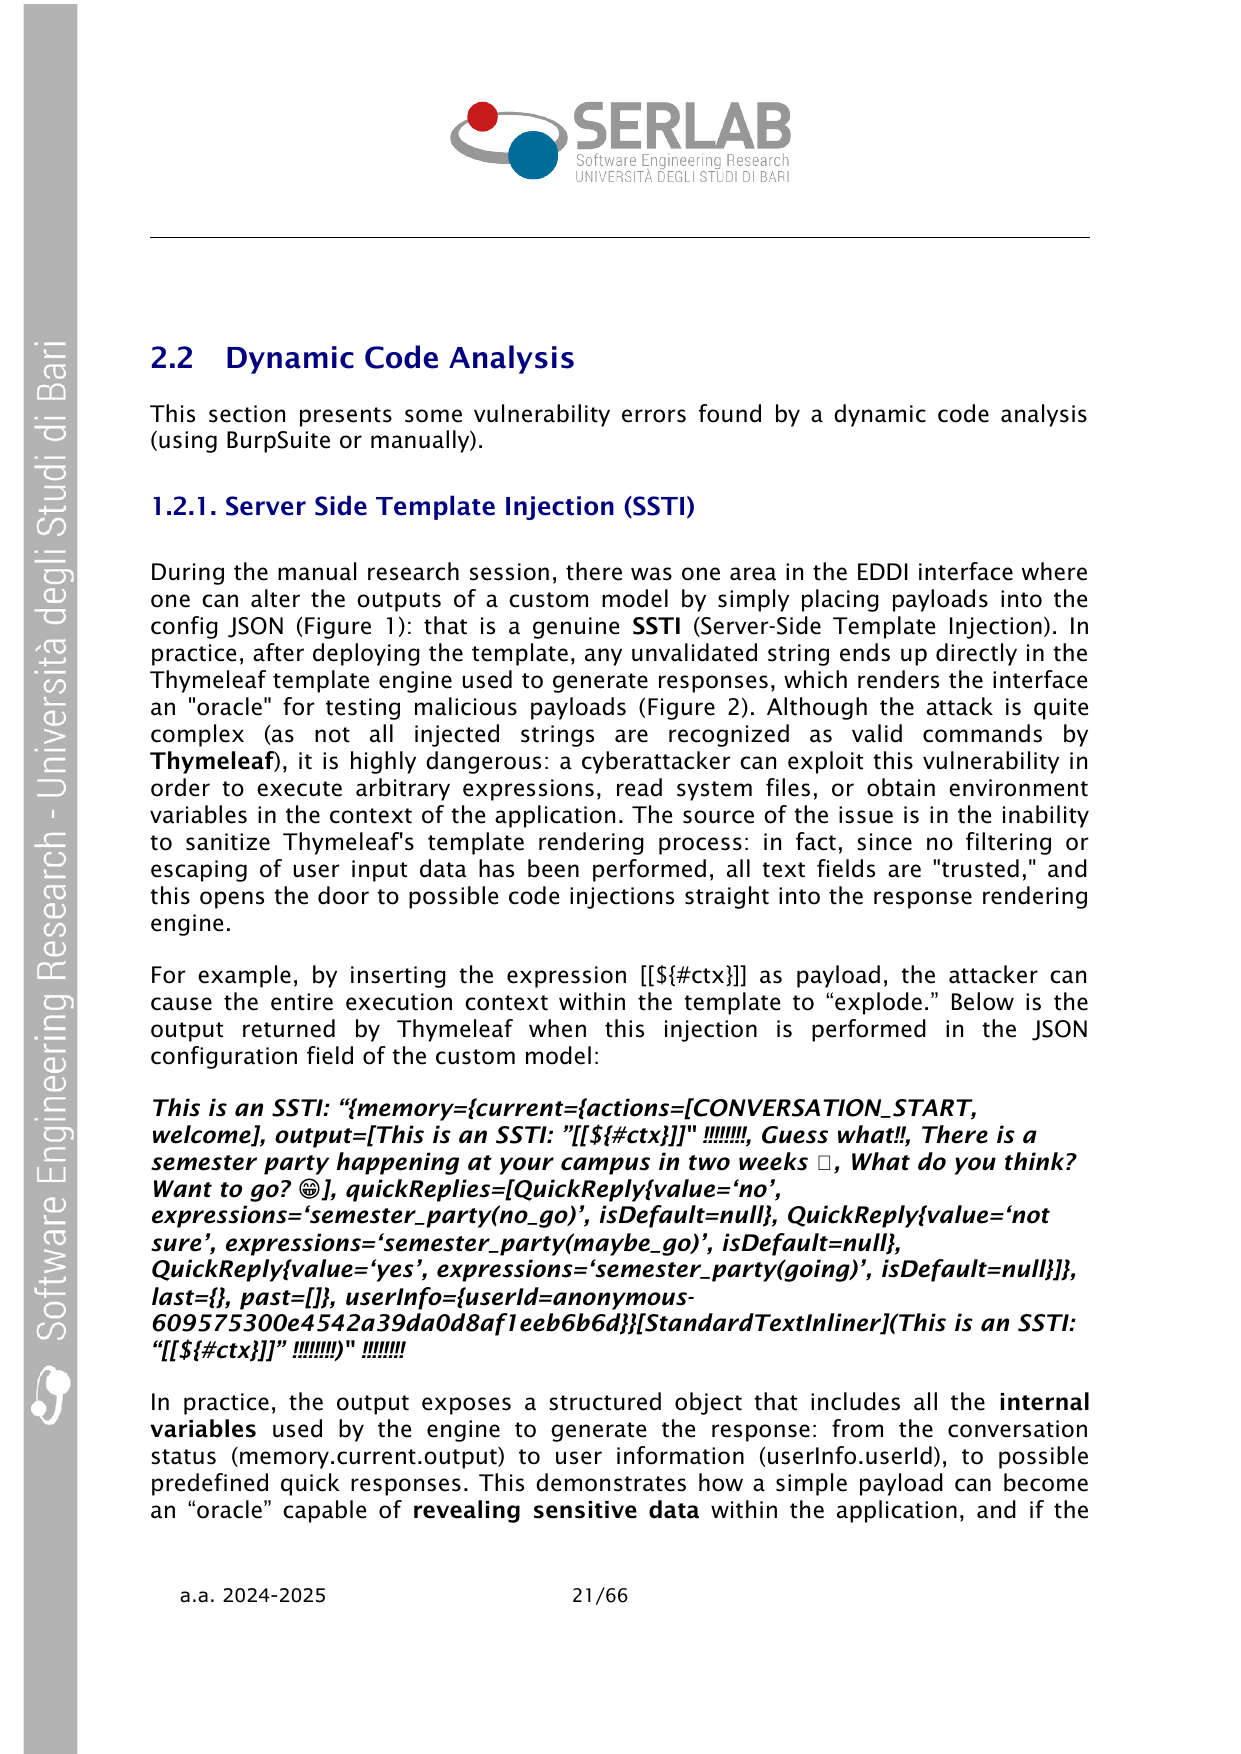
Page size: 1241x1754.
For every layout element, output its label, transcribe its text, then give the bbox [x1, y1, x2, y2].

picture [23, 4, 78, 1754]
text For example, by inserting the expression [[${#ctx}]] as payload, the attacker can cause the entire execution context within the template to “explode.” Below is the output returned by Thymeleaf when this injection is performed in the JSON configuration field of the custom model: [150, 961, 1090, 1069]
subtitle Dynamic Code Analysis [150, 340, 1090, 375]
picture [446, 100, 794, 184]
text During the manual research session, there was one area in the EDDI interface where one can alter the outputs of a custom model by simply placing payloads into the config JSON (Figure 1): that is a genuine SSTI (Server-Side Template Injection). In practice, after deploying the template, any unvalidated string ends up directly in the Thymeleaf template engine used to generate responses, which renders the interface an "oracle" for testing malicious payloads (Figure 2). Although the attack is quite complex (as not all injected strings are recognized as valid commands by Thymeleaf), it is highly dangerous: a cyberattacker can exploit this vulnerability in order to execute arbitrary expressions, read system files, or obtain environment variables in the context of the application. The source of the issue is in the inability to sanitize Thymeleaf's template rendering process: in fact, since no filtering or escaping of user input data has been performed, all text fields are "trusted," and this opens the door to possible code injections straight into the response rendering engine. [150, 558, 1090, 936]
text This section presents some vulnerability errors found by a dynamic code analysis (using BurpSuite or manually). [150, 400, 1090, 454]
text This is an SSTI: “{memory={current={actions=[CONVERSATION_START, welcome], output=[This is an SSTI: ”[[${#ctx}]]" !!!!!!!!, Guess what!!, There is a semester party happening at your campus in two weeks 🎉, What do you think? Want to go? 😁], quickReplies=[QuickReply{value=‘no’, expressions=‘semester_party(no_go)’, isDefault=null}, QuickReply{value=‘not sure’, expressions=‘semester_party(maybe_go)’, isDefault=null}, QuickReply{value=‘yes’, expressions=‘semester_party(going)’, isDefault=null}]}, last={}, past=[]}, userInfo={userId=anonymous-609575300e4542a39da0d8af1eeb6b6d}}[StandardTextInliner](This is an SSTI: “[[${#ctx}]]” !!!!!!!!)" !!!!!!!! [150, 1094, 1090, 1364]
subtitle Server Side Template Injection (SSTI) [150, 491, 1090, 521]
